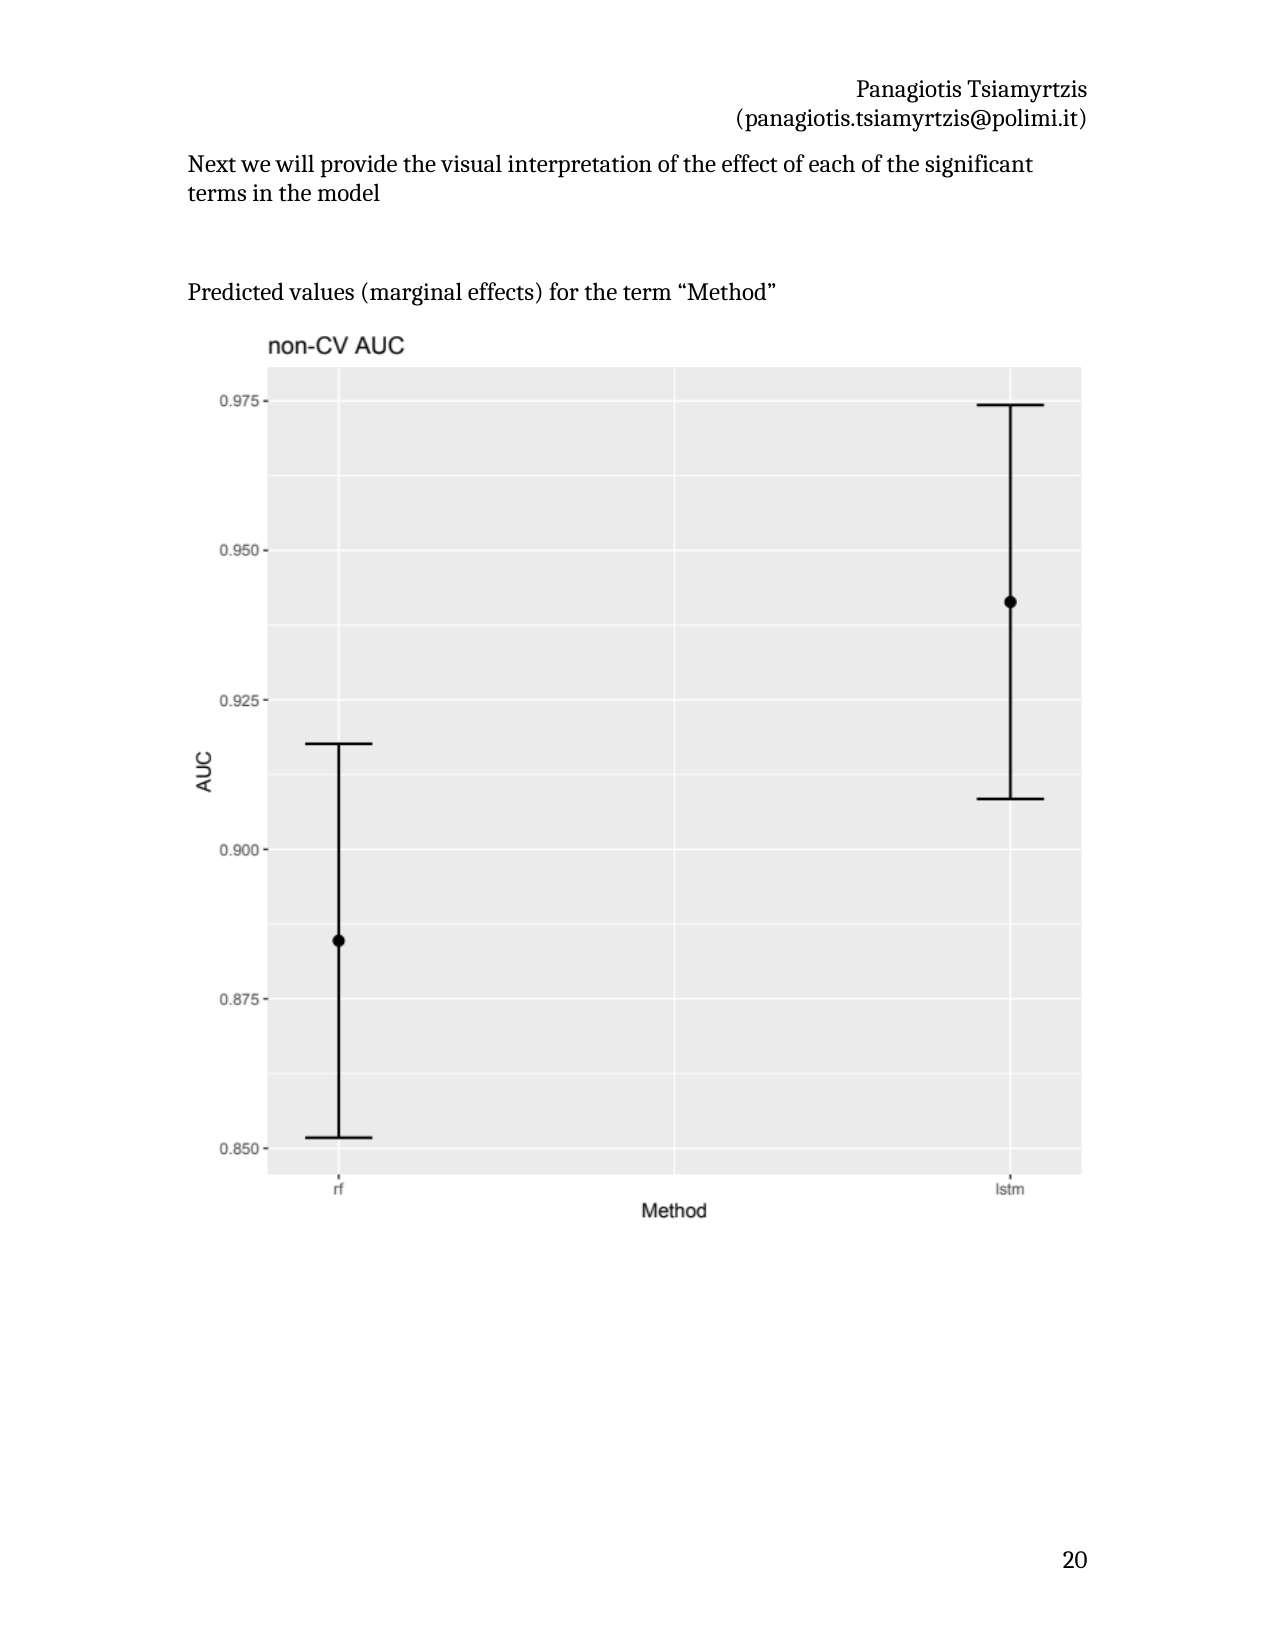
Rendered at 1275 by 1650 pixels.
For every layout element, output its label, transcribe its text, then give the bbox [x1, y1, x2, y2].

text Next we will provide the visual interpretation of the effect of each of the significant terms in the model [187, 150, 1087, 207]
text Predicted values (marginal effects) for the term “Method” [187, 278, 1087, 307]
